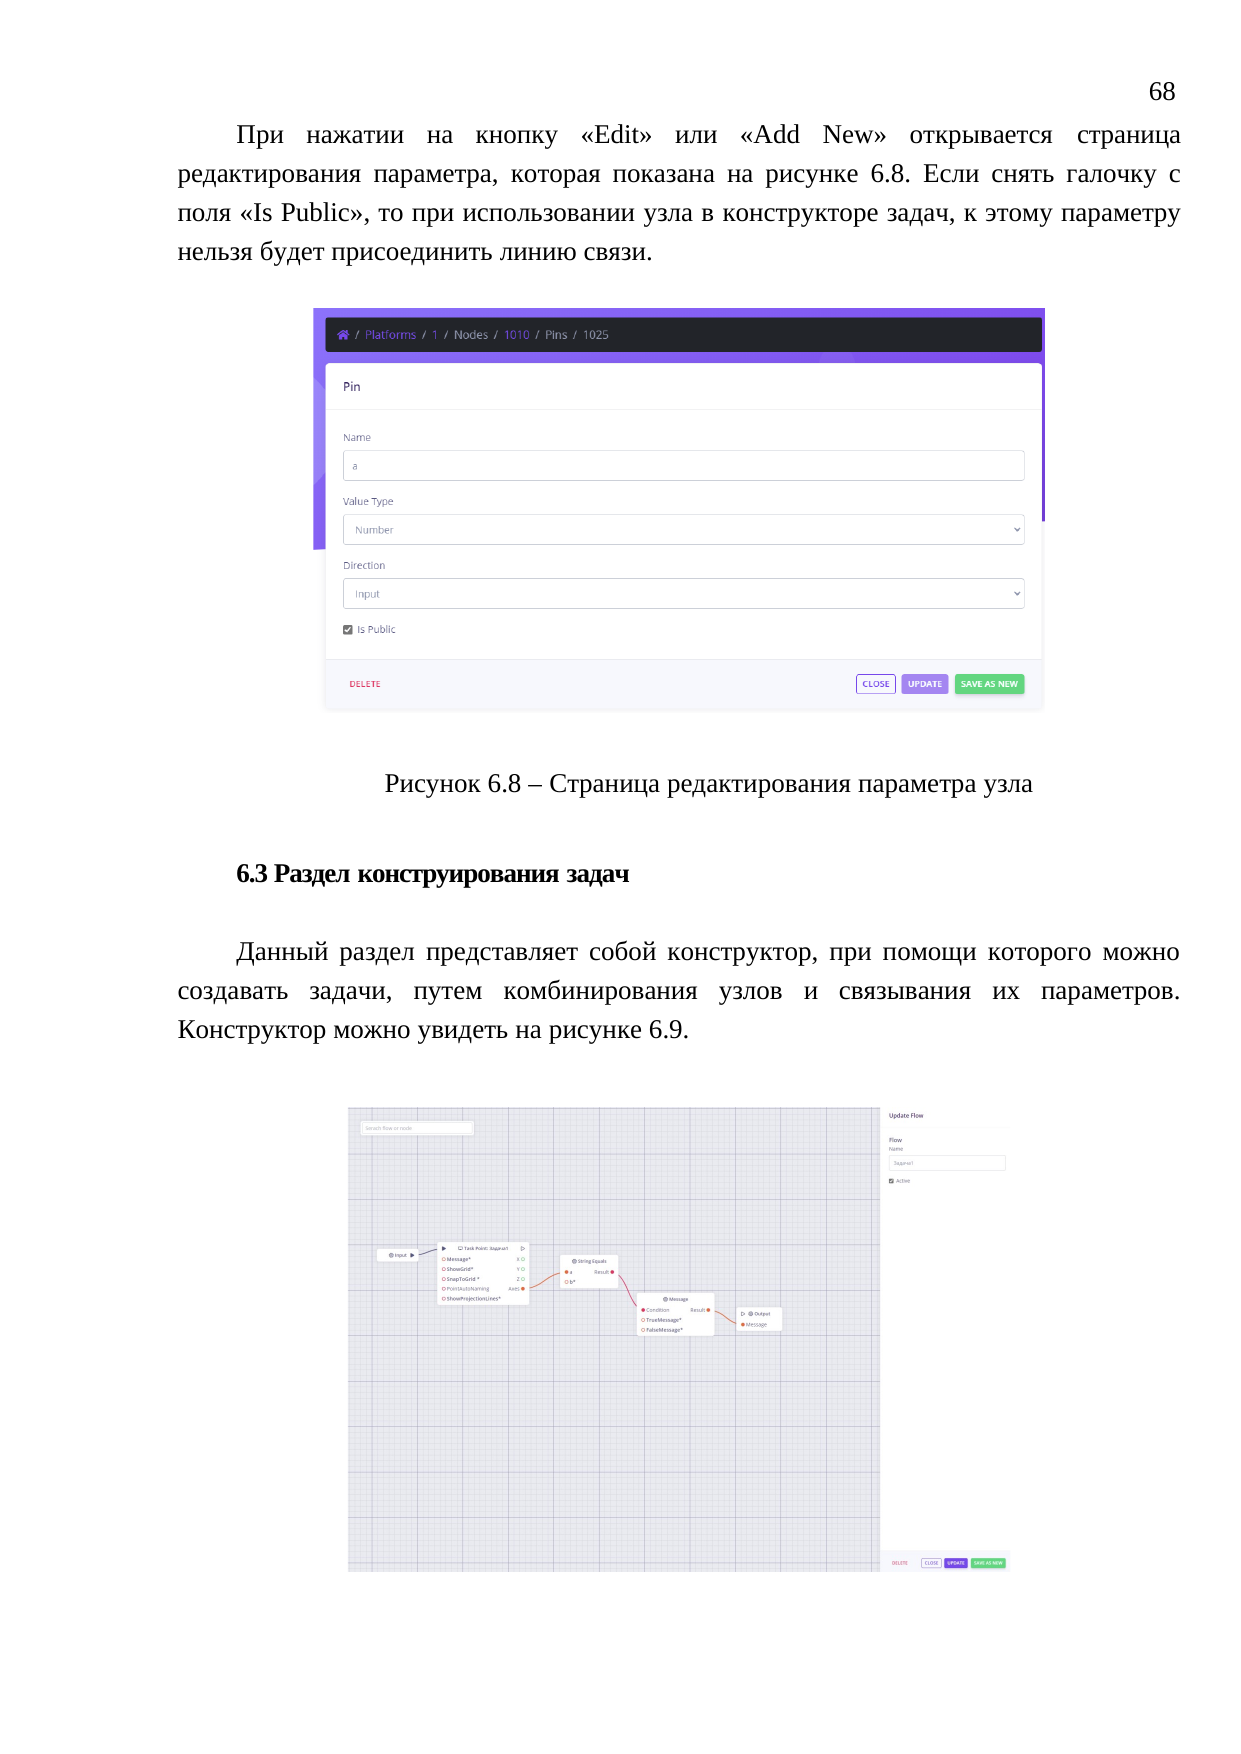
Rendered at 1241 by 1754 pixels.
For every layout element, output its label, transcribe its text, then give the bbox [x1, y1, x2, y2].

text Данный раздел представляет собой конструктор, при помощи которого можно создавать задачи, путем комбинирования узлов и связывания их параметров. Конструктор можно увидеть на рисунке 6.9. [177, 935, 1181, 1044]
subtitle Раздел конструирования задач [177, 857, 1181, 888]
text При нажатии на кнопку «Edit» или «Add New» открывается страница редактирования параметра, которая показана на рисунке 6.8. Если снять галочку с поля «Is Public», то при использовании узла в конструкторе задач, к этому параметру нельзя будет присоединить линию связи. [177, 118, 1181, 266]
picture [313, 308, 1045, 713]
picture [347, 1107, 1011, 1572]
text Рисунок 6.8 – Страница редактирования параметра узла [177, 768, 1181, 799]
